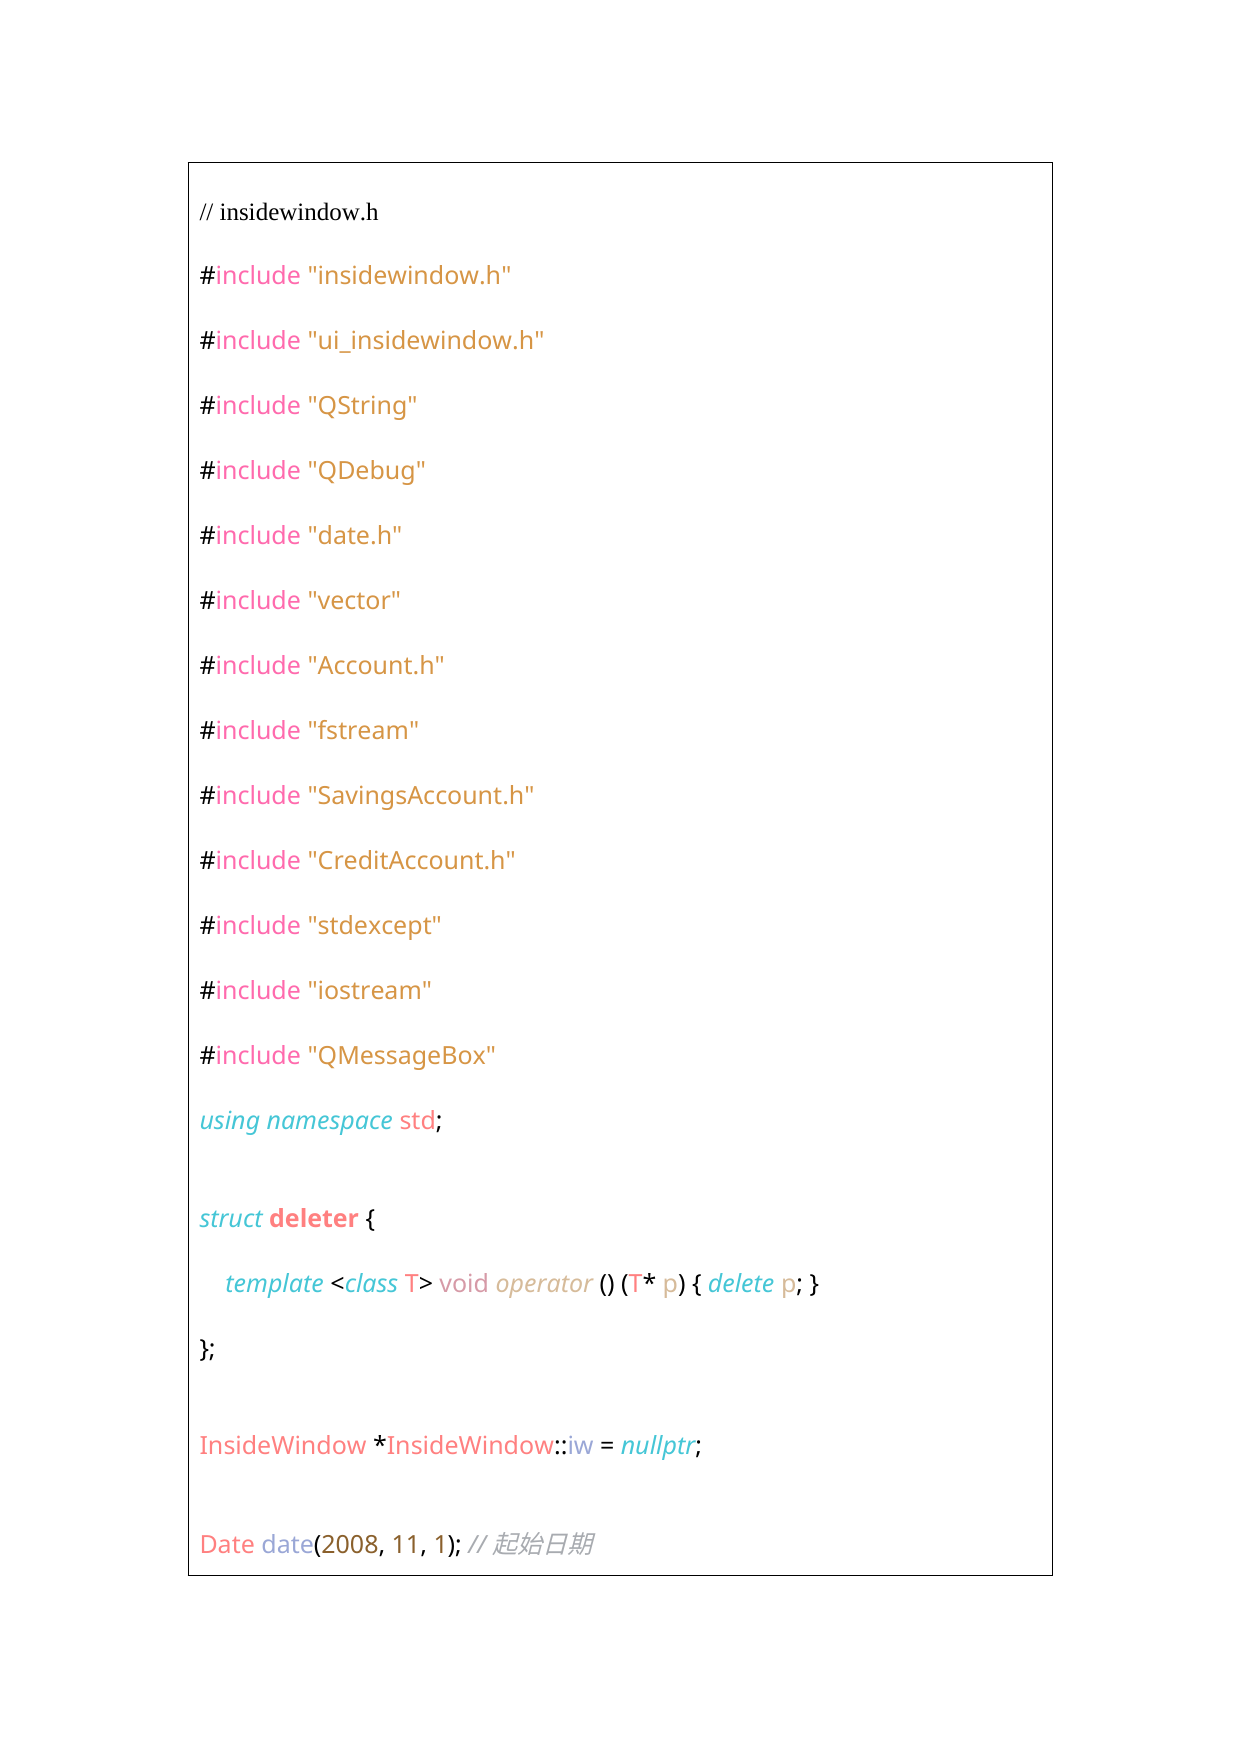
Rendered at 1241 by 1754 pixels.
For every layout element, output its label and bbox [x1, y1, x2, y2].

table_header [189, 163, 1052, 1575]
